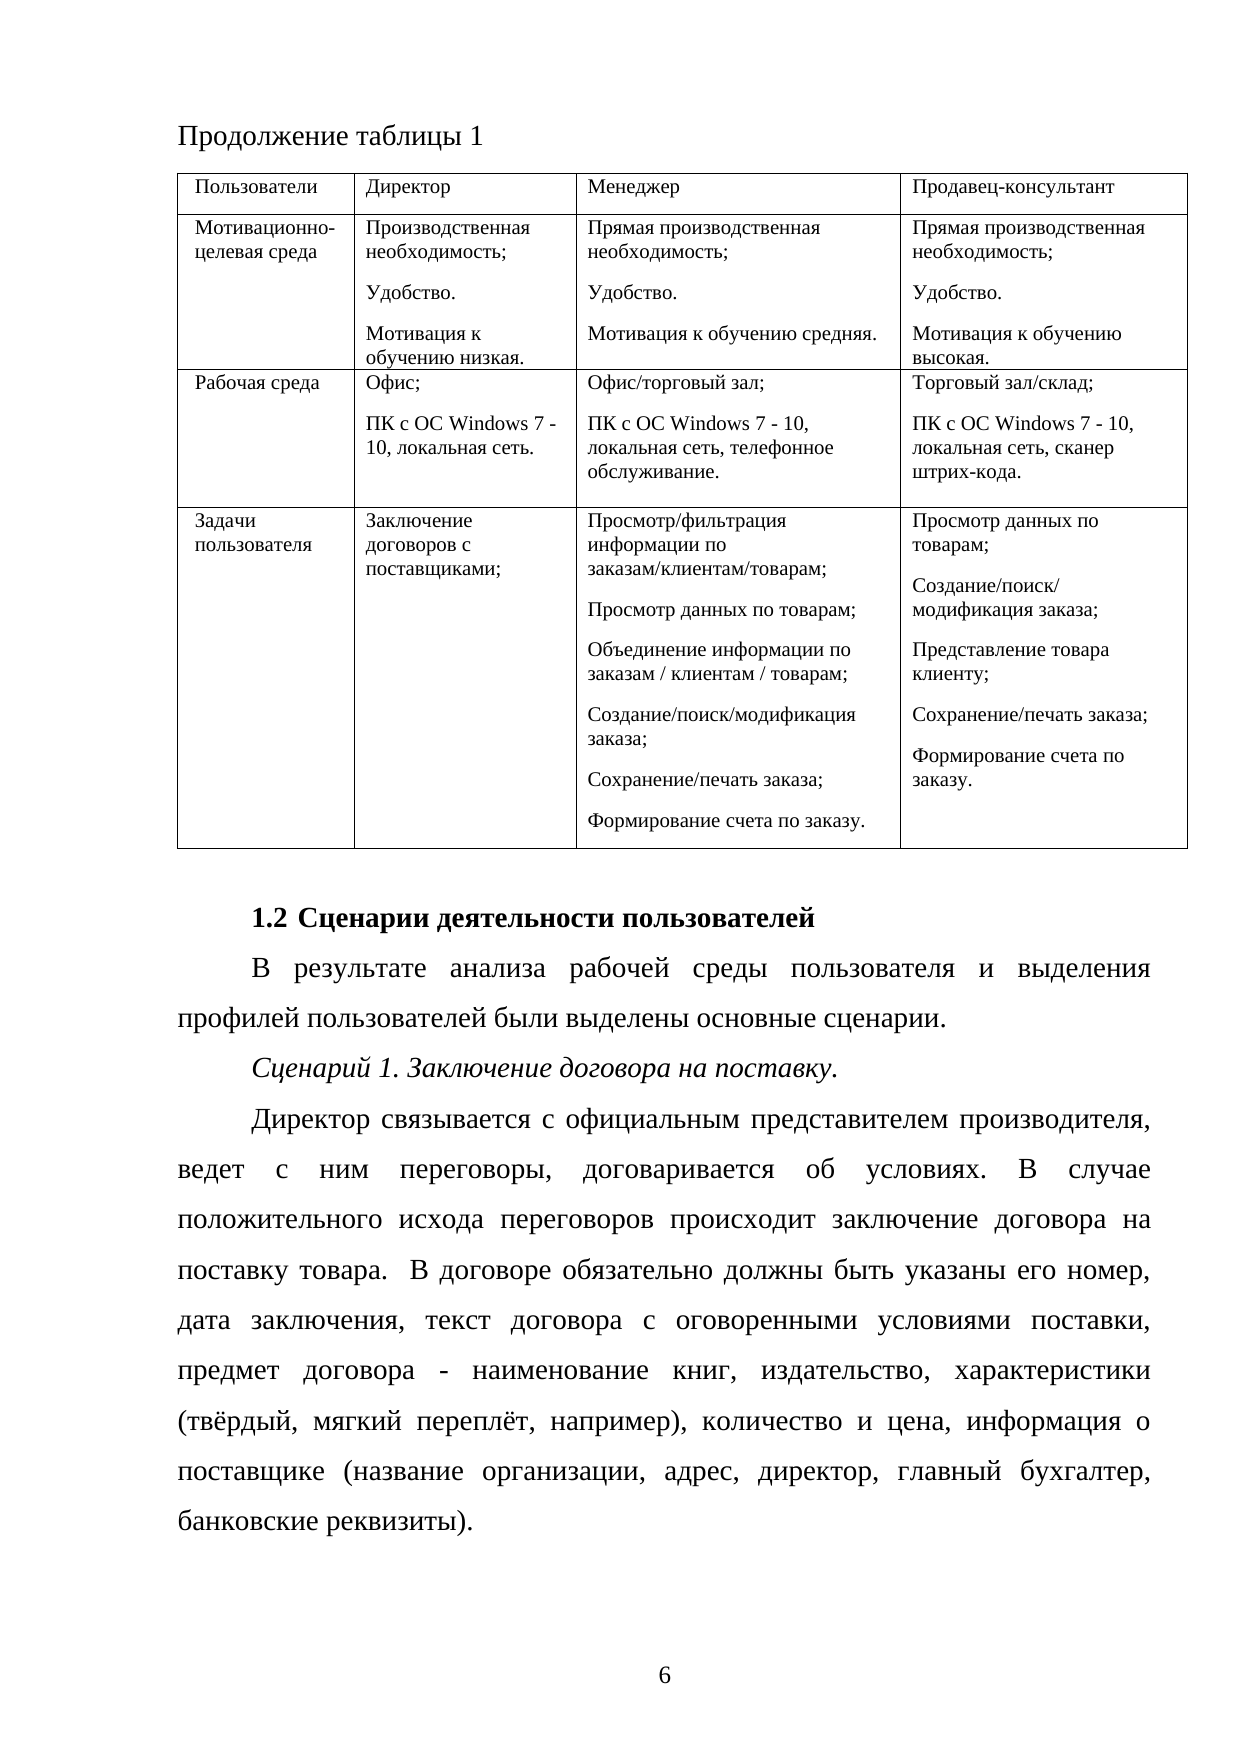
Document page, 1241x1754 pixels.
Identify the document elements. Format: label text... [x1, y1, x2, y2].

table_cell Заключение договоров с поставщиками; [355, 508, 576, 848]
table_cell Прямая производственная необходимость; Удобство. Мотивация к обучению средняя. [577, 215, 900, 369]
table_cell Офис; ПК с ОС Windows 7 - 10, локальная сеть. [355, 370, 576, 507]
table_cell Просмотр/фильтрация информации по заказам/клиентам/товарам; Просмотр данных по товарам; Объединение информации по заказам / клиентам / товарам; Создание/поиск/модификация заказа; Сохранение/печать заказа; Формирование счета по заказу. [577, 508, 900, 848]
table_header Директор [355, 174, 576, 214]
table_header Менеджер [577, 174, 900, 214]
table_header Продавец-консультант [901, 174, 1187, 214]
table_cell Офис/торговый зал; ПК с ОС Windows 7 - 10, локальная сеть, телефонное обслуживание. [577, 370, 900, 507]
table_cell Рабочая среда [178, 370, 354, 507]
table_cell Торговый зал/склад; ПК с ОС Windows 7 - 10, локальная сеть, сканер штрих-кода. [901, 370, 1187, 507]
text В результате анализа рабочей среды пользователя и выделения профилей пользователей были выделены основные сценарии. [177, 950, 1152, 1034]
table_header Пользователи [178, 174, 354, 214]
table_cell Мотивационно- целевая среда [178, 215, 354, 369]
table_cell Производственная необходимость; Удобство. Мотивация к обучению низкая. [355, 215, 576, 369]
table_cell Прямая производственная необходимость; Удобство. Мотивация к обучению высокая. [901, 215, 1187, 369]
table_cell Просмотр данных по товарам; Создание/поиск/модификация заказа; Представление товара клиенту; Сохранение/печать заказа; Формирование счета по заказу. [901, 508, 1187, 848]
text Продолжение таблицы 1 [177, 118, 1152, 152]
list Сценарии деятельности пользователей [251, 900, 1152, 933]
text Сценарий 1. Заключение договора на поставку. [177, 1051, 1152, 1084]
text Директор связывается с официальным представителем производителя, ведет с ним переговоры, договаривается об условиях. В случае положительного исхода переговоров происходит заключение договора на поставку товара. В договоре обязательно должны быть указаны его номер, дата заключения, текст договора с оговоренными условиями поставки, предмет договора - наименование книг, издательство, характеристики (твёрдый, мягкий переплёт, например), количество и цена, информация о поставщике (название организации, адрес, директор, главный бухгалтер, банковские реквизиты). [177, 1101, 1152, 1537]
table_cell Задачи пользователя [178, 508, 354, 848]
